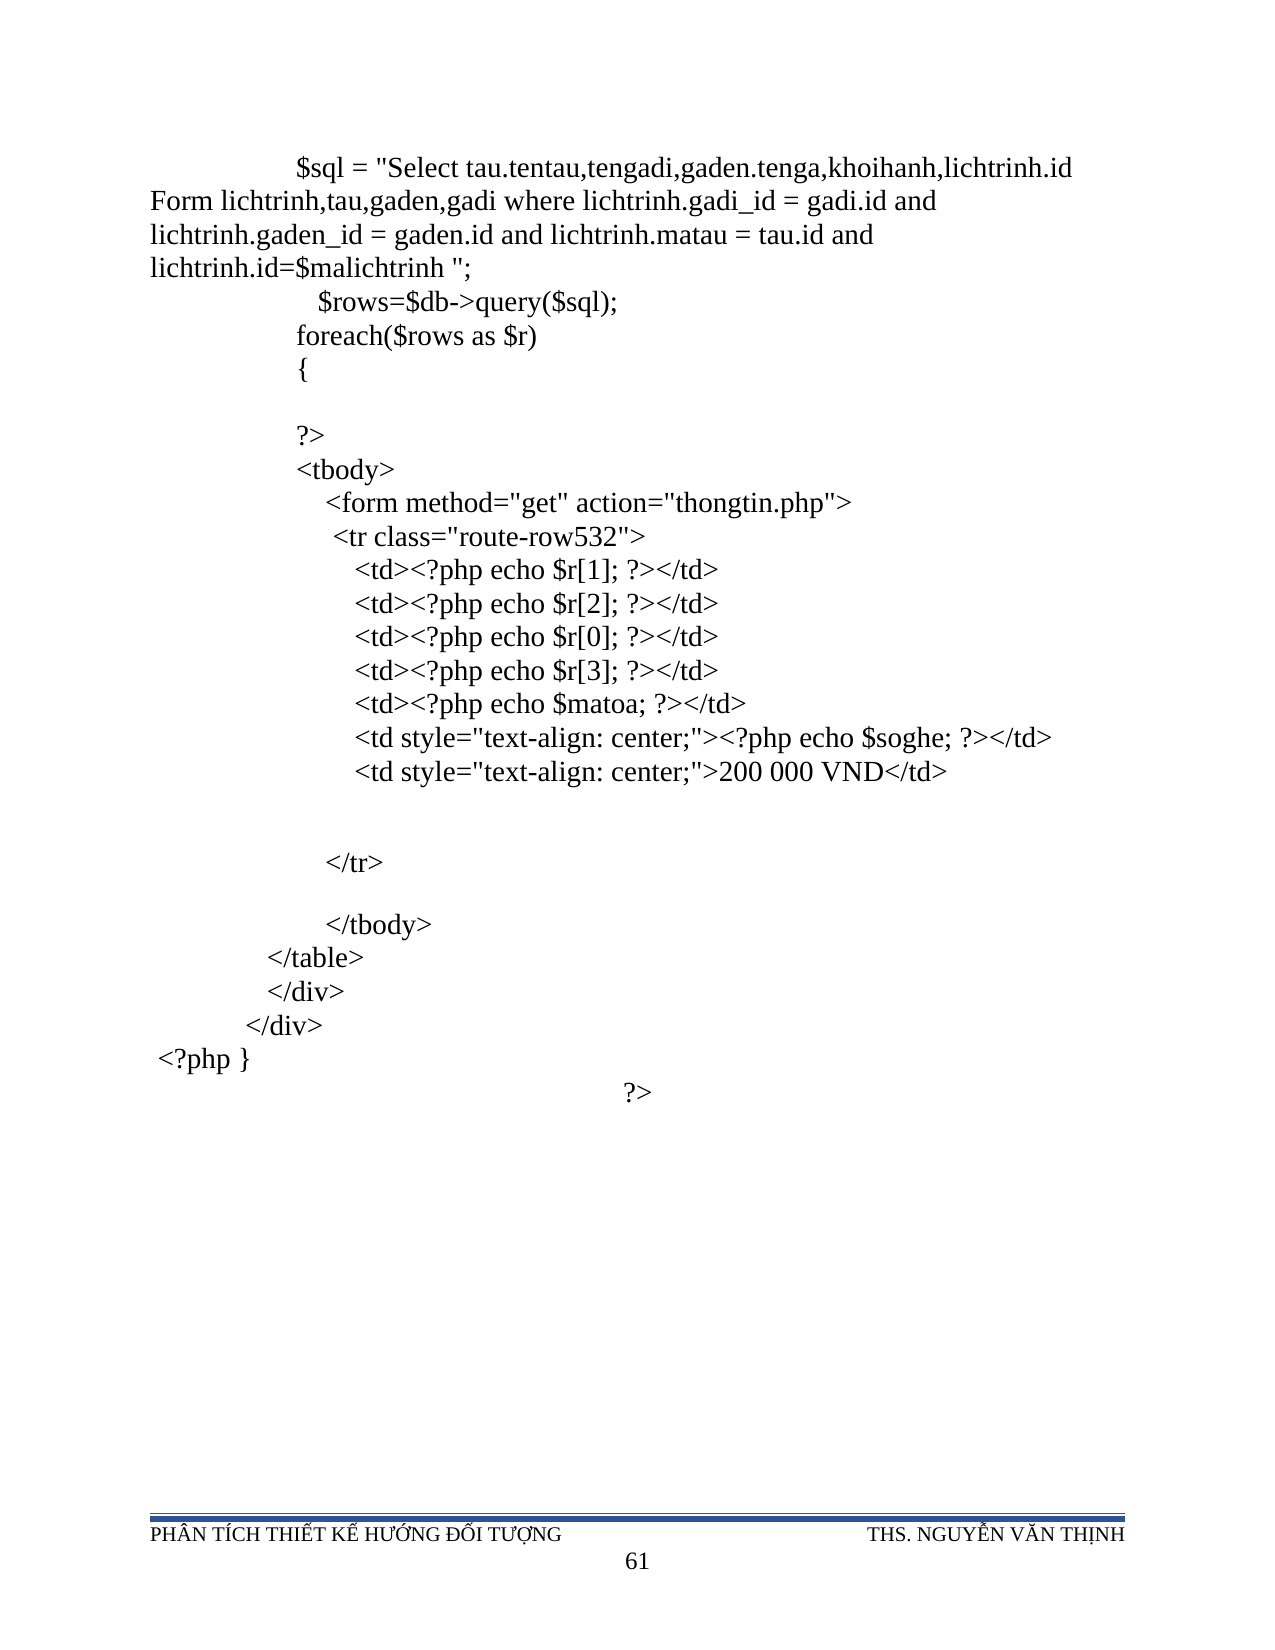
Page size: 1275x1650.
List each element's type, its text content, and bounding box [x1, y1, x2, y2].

text </tbody> [150, 907, 1125, 941]
text ?> [150, 418, 1125, 452]
text <td><?php echo $r[0]; ?></td> [150, 619, 1125, 653]
text <form method="get" action="thongtin.php"> [150, 485, 1125, 519]
text $sql = "Select tau.tentau,tengadi,gaden.tenga,khoihanh,lichtrinh.id Form lichtrinh,tau,gaden,gadi where lichtrinh.gadi_id = gadi.id and lichtrinh.gaden_id = gaden.id and lichtrinh.matau = tau.id and lichtrinh.id=$malichtrinh "; [150, 150, 1125, 284]
text </div> [150, 1008, 1125, 1041]
text { [150, 351, 1125, 385]
text <td style="text-align: center;"><?php echo $soghe; ?></td> [150, 720, 1125, 754]
text <td style="text-align: center;">200 000 VND</td> [150, 754, 1125, 787]
text <td><?php echo $r[2]; ?></td> [150, 586, 1125, 619]
text <?php } [150, 1041, 1125, 1075]
text <tr class="route-row532"> [150, 519, 1125, 552]
text <tbody> [150, 452, 1125, 485]
text </div> [150, 974, 1125, 1008]
text </table> [150, 941, 1125, 974]
text foreach($rows as $r) [150, 318, 1125, 351]
text <td><?php echo $r[3]; ?></td> [150, 653, 1125, 687]
text <td><?php echo $r[1]; ?></td> [150, 552, 1125, 586]
text </tr> [150, 845, 1125, 878]
text $rows=$db->query($sql); [150, 284, 1125, 318]
text <td><?php echo $matoa; ?></td> [150, 687, 1125, 720]
text ?>KẾT LUẬN [150, 1075, 1125, 1108]
